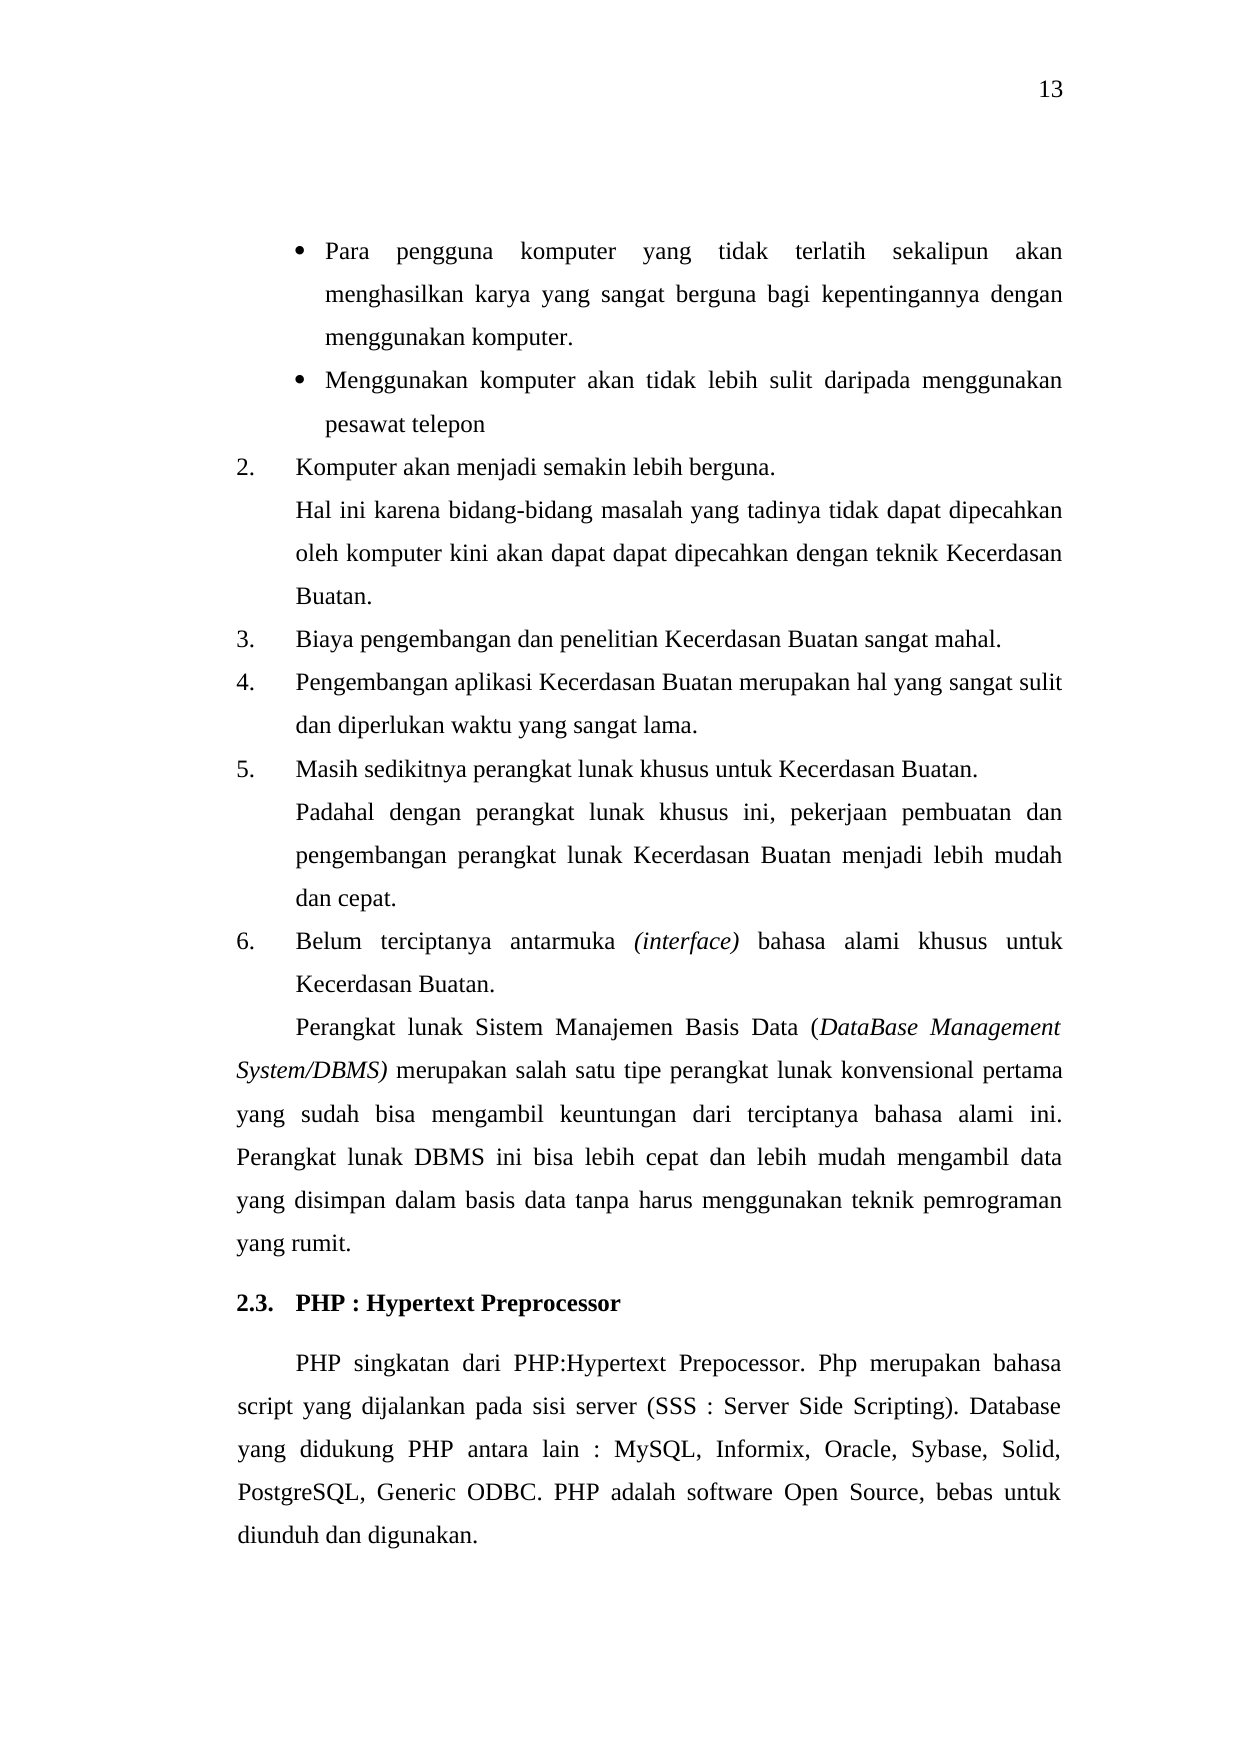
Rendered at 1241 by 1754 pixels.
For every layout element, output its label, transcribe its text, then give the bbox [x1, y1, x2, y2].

list Pengembangan aplikasi Kecerdasan Buatan merupakan hal yang sangat sulit dan diperlukan waktu yang sangat lama. [236, 667, 1063, 739]
list Perangkat lunak Sistem Manajemen Basis Data (DataBase Management System/DBMS) merupakan salah satu tipe perangkat lunak konvensional pertama yang sudah bisa mengambil keuntungan dari terciptanya bahasa alami ini. Perangkat lunak DBMS ini bisa lebih cepat dan lebih mudah mengambil data yang disimpan dalam basis data tanpa harus menggunakan teknik pemrograman yang rumit. [236, 1012, 1063, 1257]
text PHP singkatan dari PHP:Hypertext Prepocessor. Php merupakan bahasa script yang dijalankan pada sisi server (SSS : Server Side Scripting). Database yang didukung PHP antara lain : MySQL, Informix, Oracle, Sybase, Solid, PostgreSQL, Generic ODBC. PHP adalah software Open Source, bebas untuk diunduh dan digunakan. [237, 1348, 1062, 1549]
list Hal ini karena bidang-bidang masalah yang tadinya tidak dapat dipecahkan oleh komputer kini akan dapat dapat dipecahkan dengan teknik Kecerdasan Buatan. [295, 495, 1063, 610]
list Menggunakan komputer akan tidak lebih sulit daripada menggunakan pesawat telepon [295, 366, 1063, 437]
subtitle PHP : Hypertext Preprocessor [236, 1288, 1063, 1317]
list Padahal dengan perangkat lunak khusus ini, pekerjaan pembuatan dan pengembangan perangkat lunak Kecerdasan Buatan menjadi lebih mudah dan cepat. [295, 797, 1063, 912]
list Belum terciptanya antarmuka (interface) bahasa alami khusus untuk Kecerdasan Buatan. [236, 926, 1063, 998]
list Biaya pengembangan dan penelitian Kecerdasan Buatan sangat mahal. [236, 624, 1063, 653]
list Komputer akan menjadi semakin lebih berguna. [236, 452, 1063, 481]
list Masih sedikitnya perangkat lunak khusus untuk Kecerdasan Buatan. [236, 754, 1063, 782]
list Para pengguna komputer yang tidak terlatih sekalipun akan menghasilkan karya yang sangat berguna bagi kepentingannya dengan menggunakan komputer. [295, 236, 1063, 351]
